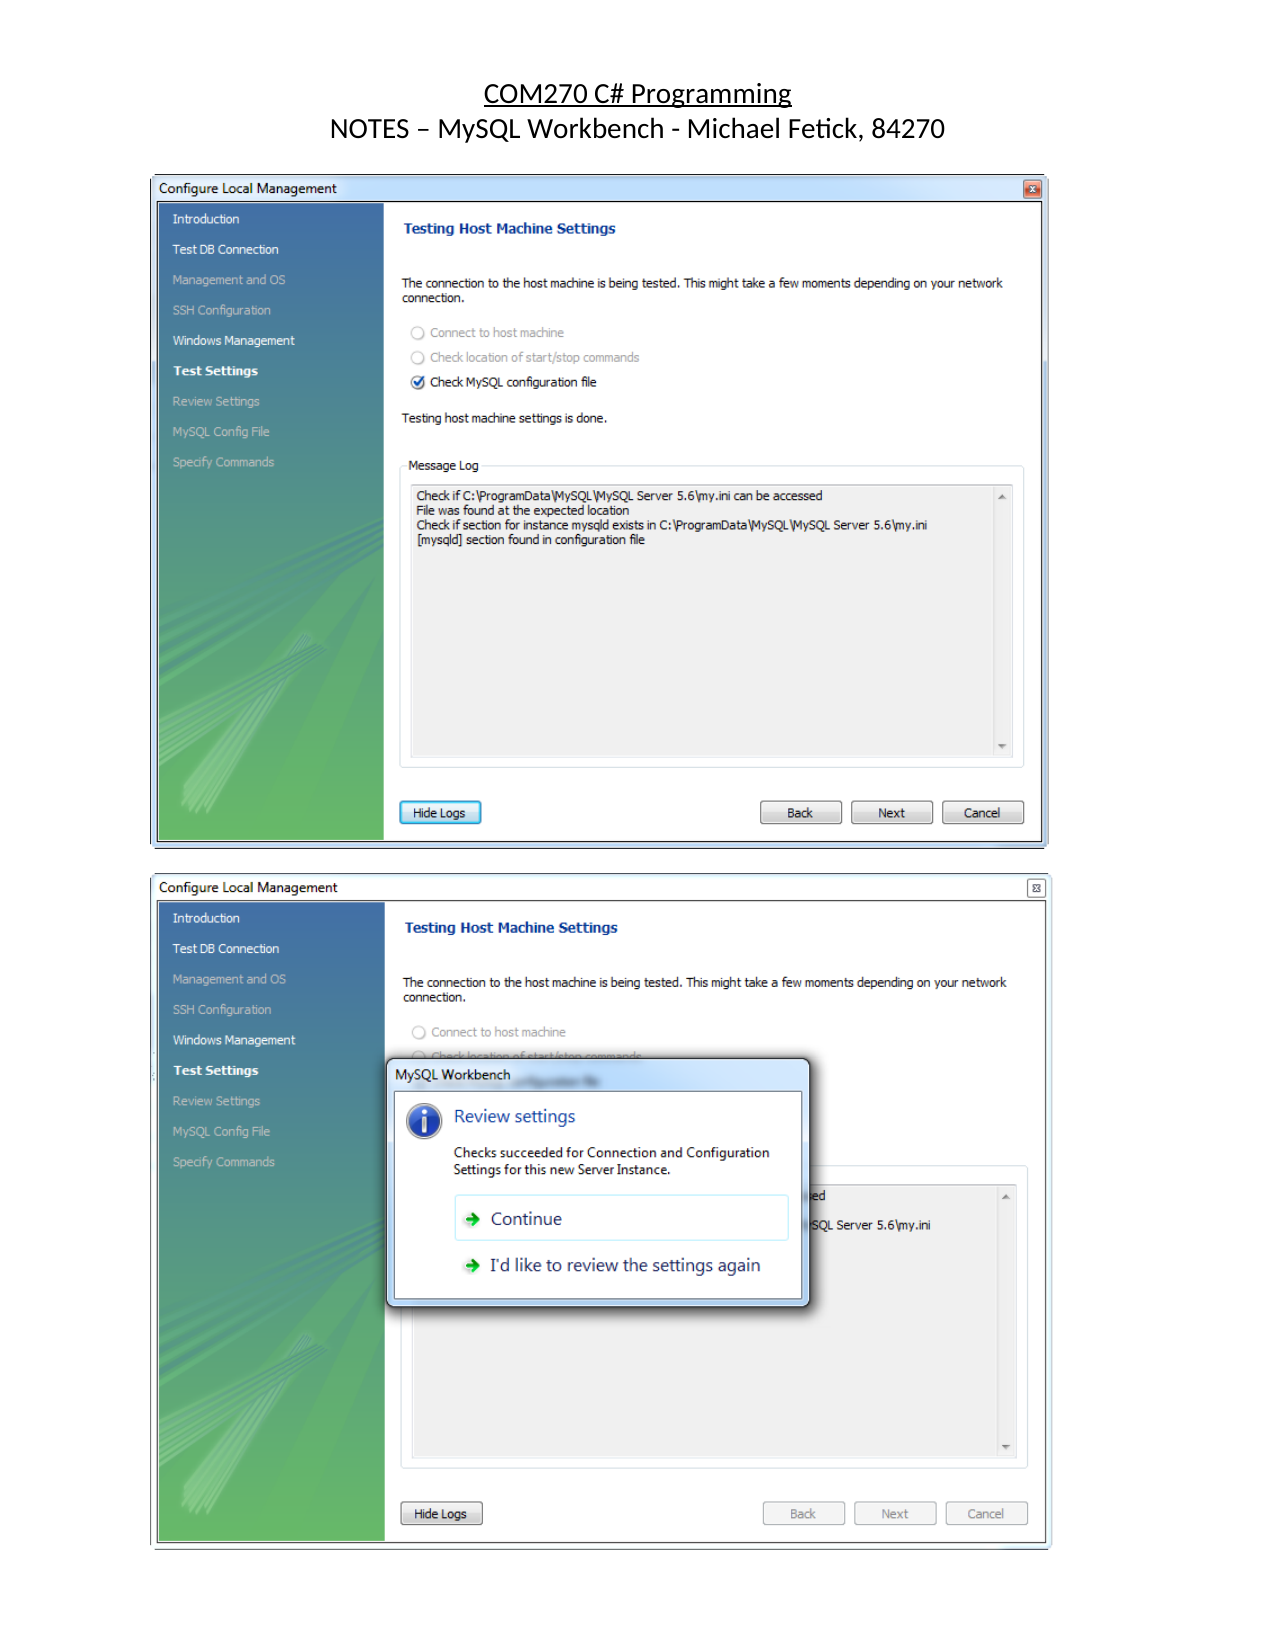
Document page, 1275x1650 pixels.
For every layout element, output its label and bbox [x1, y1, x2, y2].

picture [150, 174, 1049, 849]
picture [150, 873, 1053, 1550]
